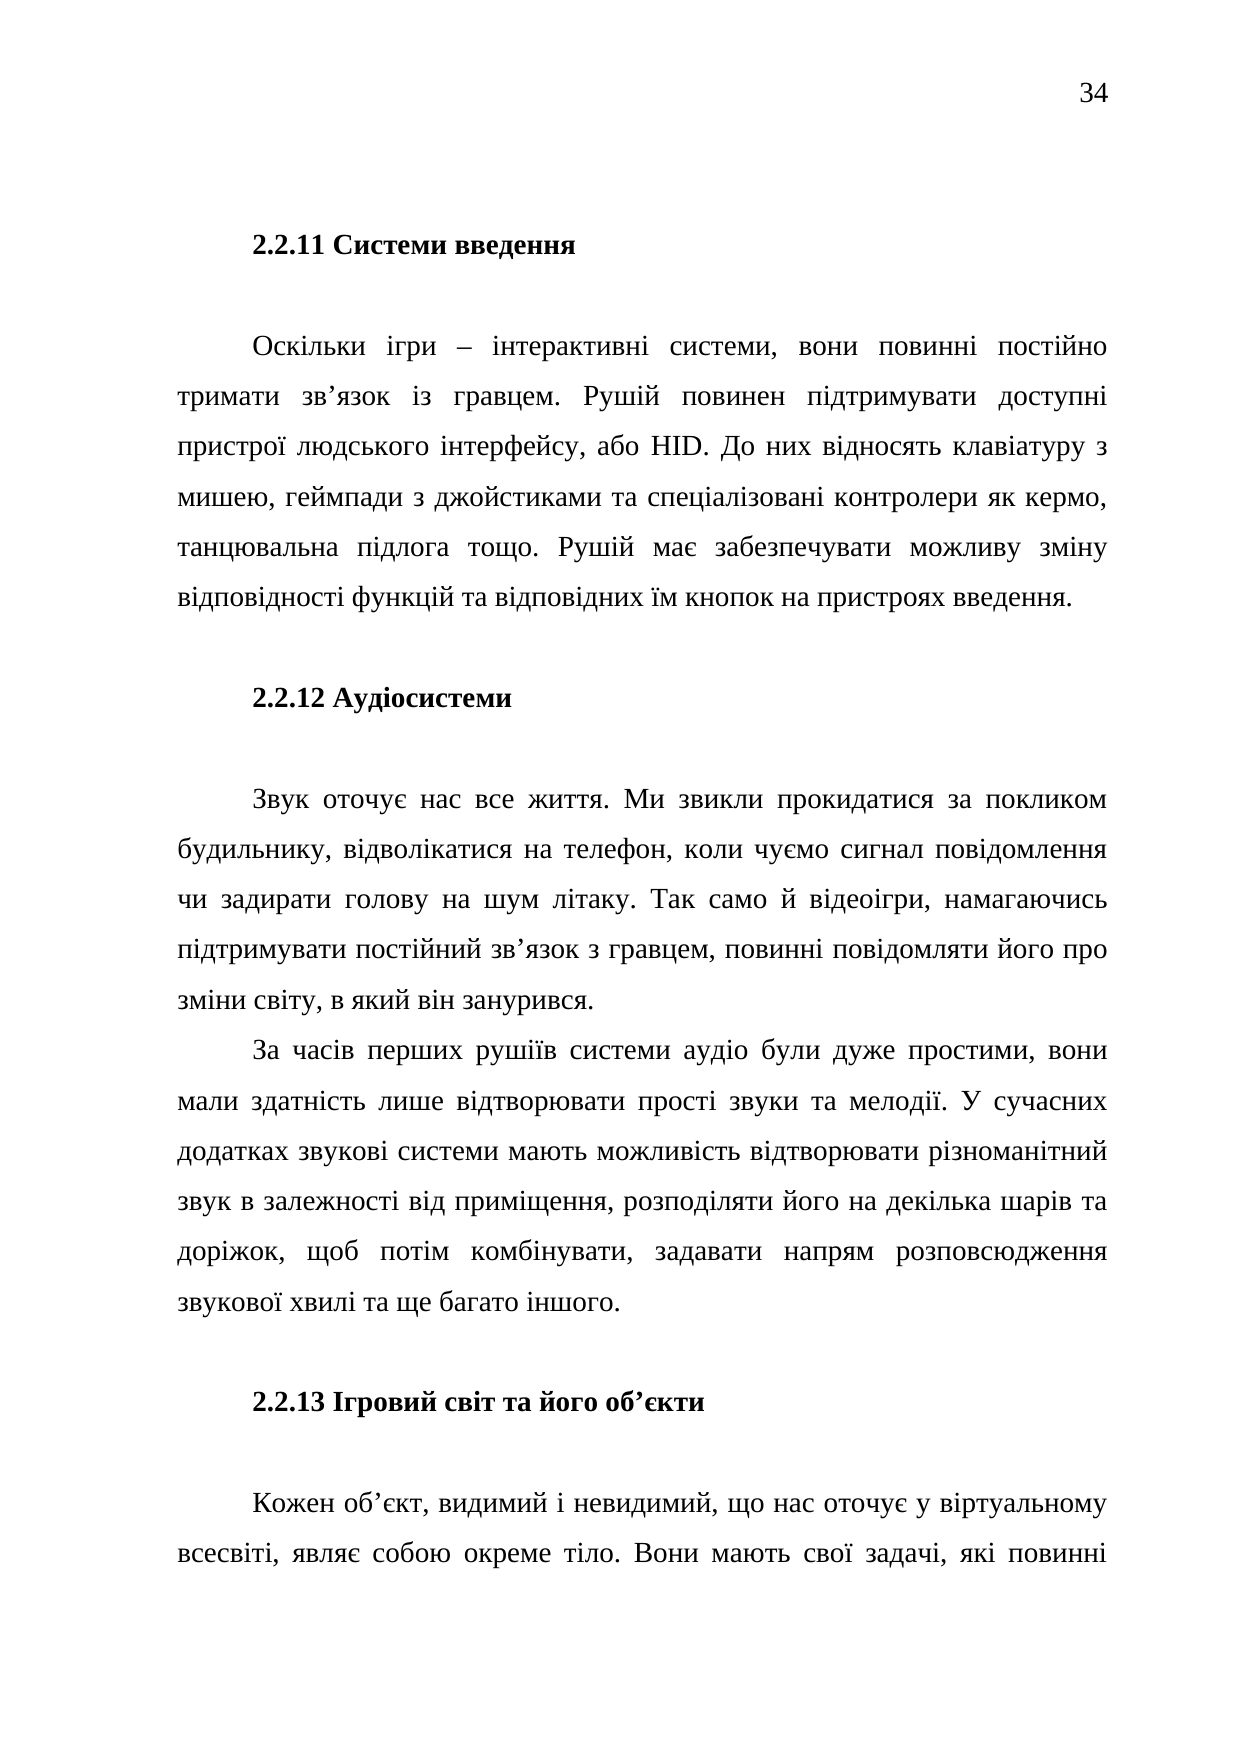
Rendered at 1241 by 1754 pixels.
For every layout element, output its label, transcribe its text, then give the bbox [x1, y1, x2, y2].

text 2.2.13 Ігровий світ та його об’єкти [177, 1384, 1108, 1418]
text 2.2.12 Аудіосистеми [177, 680, 1108, 714]
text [177, 1485, 1108, 1569]
text 2.2.11 Системи введення [177, 227, 1108, 261]
text За часів перших рушіїв системи аудіо були дуже простими, вони мали здатність лише відтворювати прості звуки та мелодії. У сучасних додатках звукові системи мають можливість відтворювати різноманітний звук в залежності від приміщення, розподіляти його на декілька шарів та доріжок, щоб потім комбінувати, задавати напрям розповсюдження звукової хвилі та ще багато іншого. [177, 1032, 1108, 1317]
text Оскільки ігри – інтерактивні системи, вони повинні постійно тримати зв’язок із гравцем. Рушій повинен підтримувати доступні пристрої людського інтерфейсу, або HID. До них відносять клавіатуру з мишею, геймпади з джойстиками та спеціалізовані контролери як кермо, танцювальна підлога тощо. Рушій має забезпечувати можливу зміну відповідності функцій та відповідних їм кнопок на пристроях введення. [177, 328, 1108, 613]
text Звук оточує нас все життя. Ми звикли прокидатися за покликом будильнику, відволікатися на телефон, коли чуємо сигнал повідомлення чи задирати голову на шум літаку. Так само й відеоігри, намагаючись підтримувати постійний зв’язок з гравцем, повинні повідомляти його про зміни світу, в який він занурився. [177, 781, 1108, 1016]
